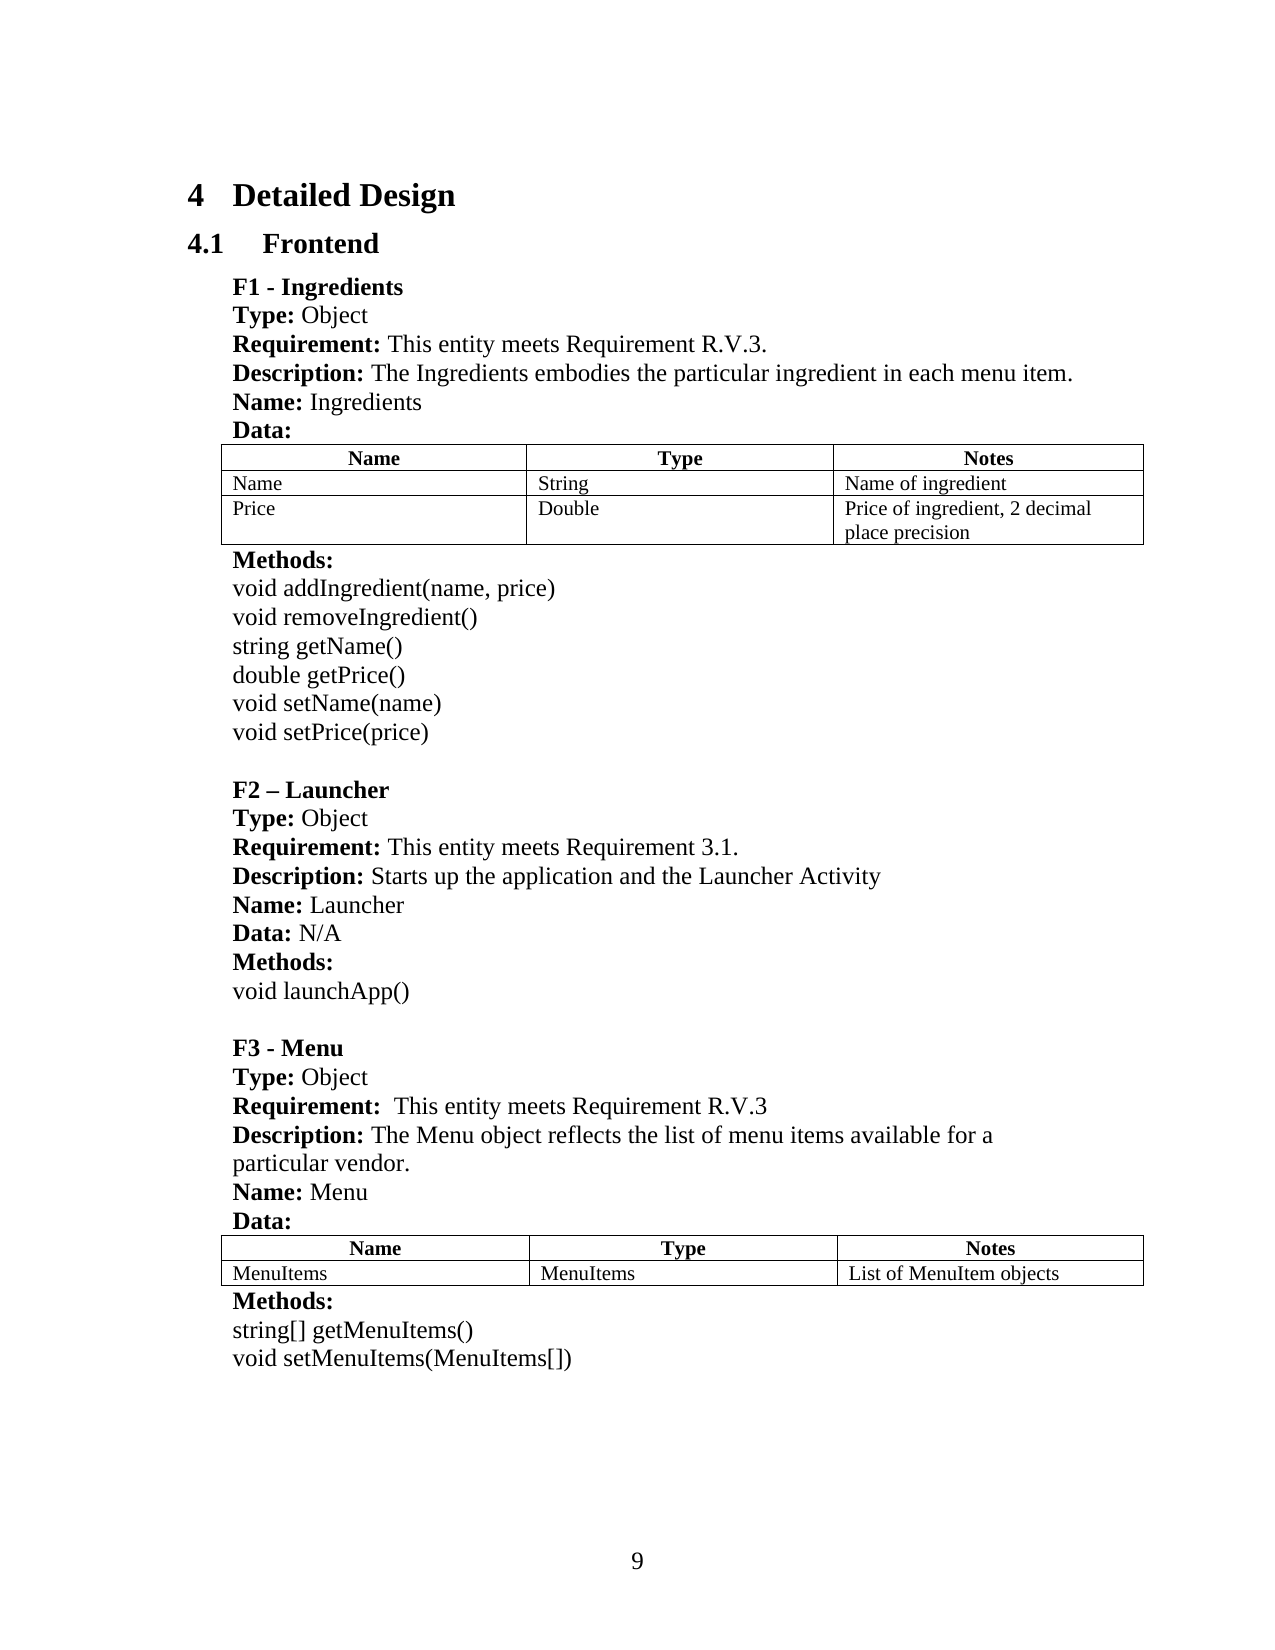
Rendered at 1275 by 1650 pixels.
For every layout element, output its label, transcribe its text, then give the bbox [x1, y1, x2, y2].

text Methods: [232, 1286, 1087, 1315]
text F3 - Menu [232, 1033, 1087, 1062]
text 4.1 Frontend [187, 226, 1087, 259]
text Requirement: This entity meets Requirement R.V.3 [232, 1091, 1087, 1120]
text Data: [232, 416, 1087, 444]
text void launchApp() [232, 976, 1087, 1005]
text Methods: [232, 947, 1087, 976]
text void addIngredient(name, price) [232, 573, 1087, 602]
table_header Type [530, 1236, 837, 1260]
table_cell Price of ingredient, 2 decimal place precision [834, 496, 1143, 544]
table_cell Double [527, 496, 833, 544]
subtitle Detailed Design [187, 175, 1087, 213]
table_cell String [527, 471, 833, 494]
text Requirement: This entity meets Requirement R.V.3. [232, 329, 1087, 358]
text string getName() [232, 631, 1087, 660]
text Description: The Ingredients embodies the particular ingredient in each menu item. [232, 358, 1087, 387]
text void setPrice(price) [232, 717, 1087, 746]
table_cell Name [222, 471, 526, 494]
text Type: Object [232, 1062, 1087, 1091]
text F2 – Launcher [187, 775, 1087, 803]
text F1 - Ingredients [187, 272, 1087, 301]
table_header Type [527, 445, 833, 469]
text void setName(name) [232, 688, 1087, 717]
text void setMenuItems(MenuItems[]) [232, 1343, 1087, 1372]
table_header Notes [838, 1236, 1143, 1260]
text Data: N/A [217, 918, 1087, 947]
text Name: Ingredients [232, 387, 1087, 416]
text Methods: [232, 545, 1087, 573]
text string[] getMenuItems() [232, 1315, 1087, 1343]
table_cell MenuItems [222, 1261, 529, 1285]
text void removeIngredient() [232, 602, 1087, 631]
table_cell MenuItems [530, 1261, 837, 1285]
table_header Name [222, 1236, 529, 1260]
table_header Name [222, 445, 526, 469]
table_cell List of MenuItem objects [838, 1261, 1143, 1285]
text Name: Launcher [187, 890, 1087, 918]
text Data: [232, 1206, 1087, 1235]
text Requirement: This entity meets Requirement 3.1. [187, 832, 1087, 861]
table_header Notes [834, 445, 1143, 469]
text Type: Object [187, 803, 1087, 832]
text Description: Starts up the application and the Launcher Activity [187, 861, 1087, 890]
text Type: Object [232, 301, 1087, 329]
text double getPrice() [232, 660, 1087, 688]
text Name: Menu [217, 1177, 1087, 1206]
text Description: The Menu object reflects the list of menu items available for a particular vendor. [232, 1120, 1087, 1177]
table_cell Name of ingredient [834, 471, 1143, 494]
table_cell Price [222, 496, 526, 544]
